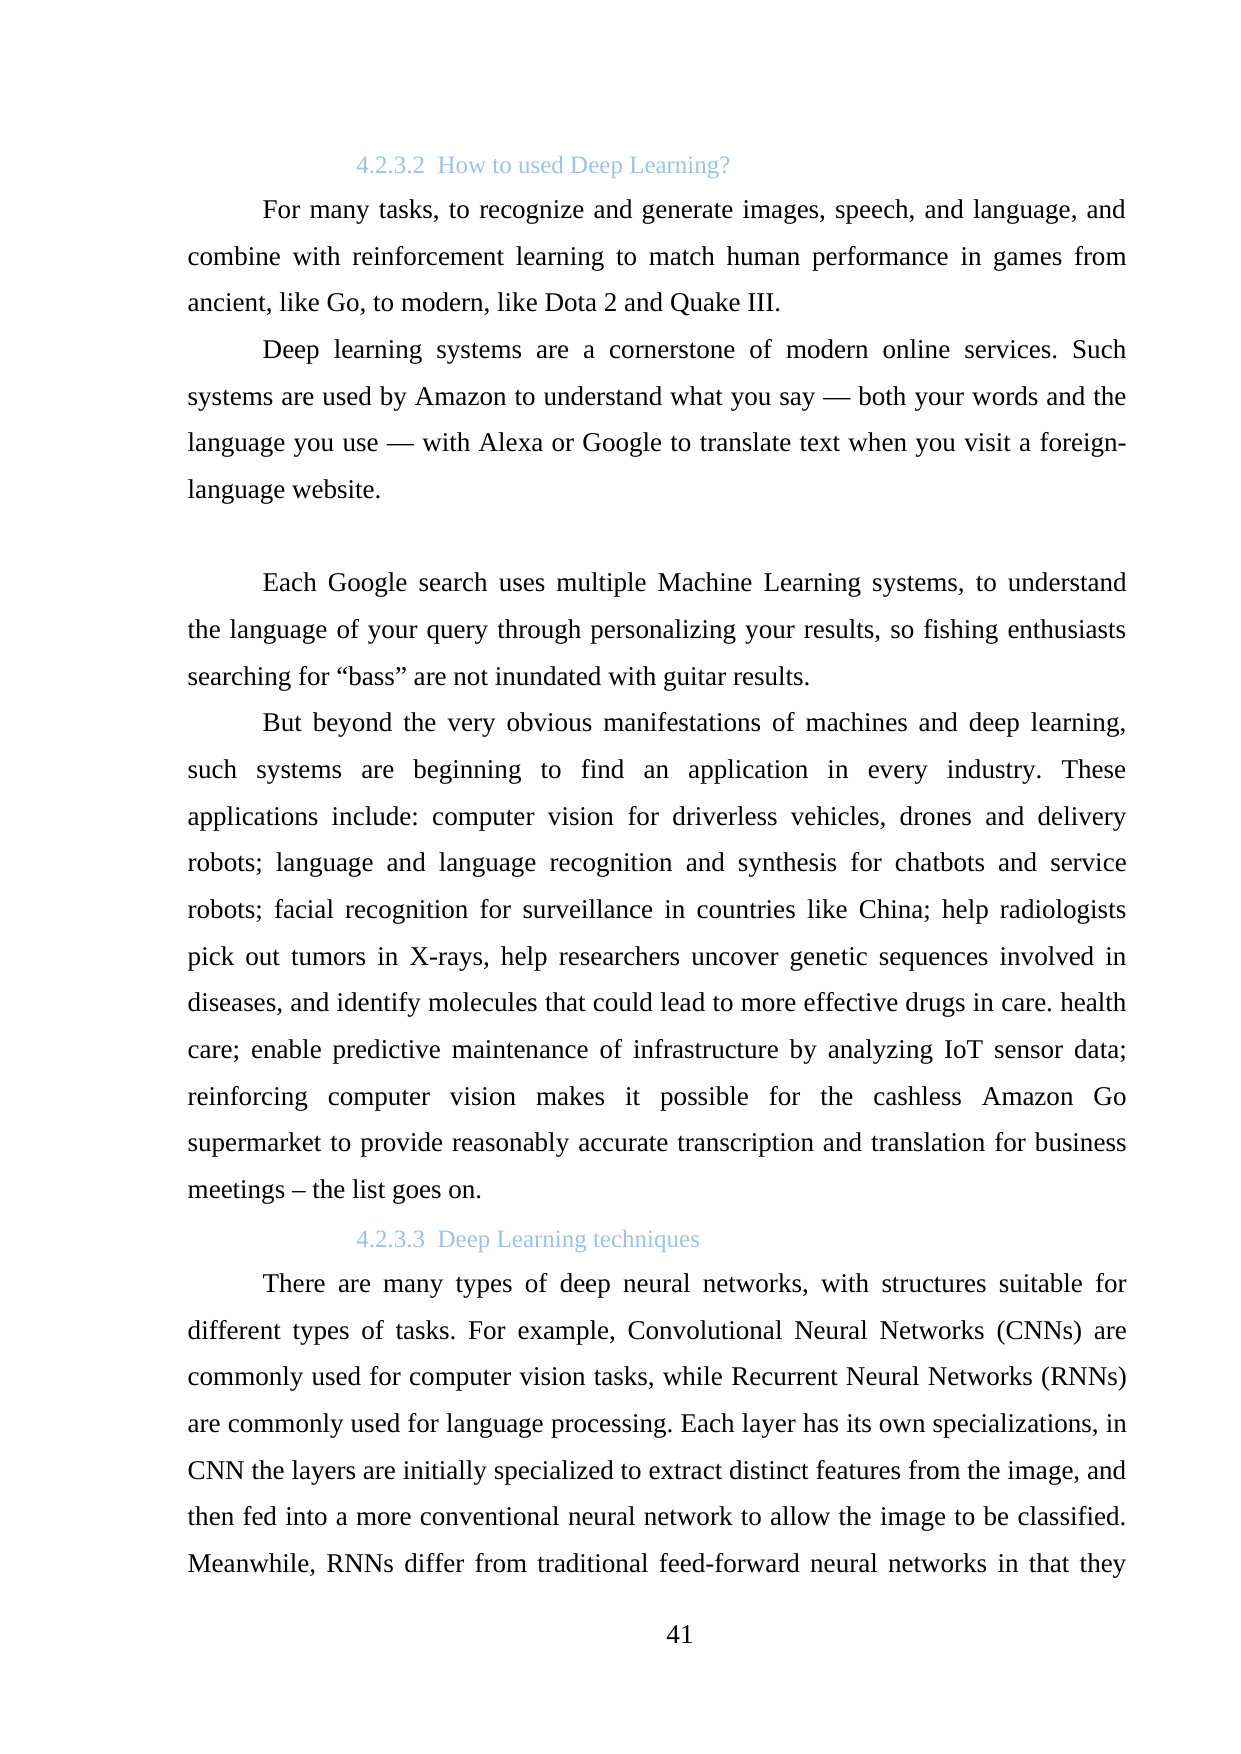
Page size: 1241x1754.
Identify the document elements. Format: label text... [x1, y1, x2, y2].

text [187, 1267, 1128, 1578]
text Each Google search uses multiple Machine Learning systems, to understand the language of your query through personalizing your results, so fishing enthusiasts searching for “bass” are not inundated with guitar results. [187, 566, 1128, 691]
subtitle Deep Learning techniques [356, 1224, 1128, 1253]
text For many tasks, to recognize and generate images, speech, and language, and combine with reinforcement learning to match human performance in games from ancient, like Go, to modern, like Dota 2 and Quake III. [187, 193, 1128, 318]
text Deep learning systems are a cornerstone of modern online services. Such systems are used by Amazon to understand what you say — both your words and the language you use — with Alexa or Google to translate text when you visit a foreign-language website. [187, 333, 1128, 504]
subtitle How to used Deep Learning? [356, 150, 1128, 179]
text But beyond the very obvious manifestations of machines and deep learning, such systems are beginning to find an application in every industry. These applications include: computer vision for driverless vehicles, drones and delivery robots; language and language recognition and synthesis for chatbots and service robots; facial recognition for surveillance in countries like China; help radiologists pick out tumors in X-rays, help researchers uncover genetic sequences involved in diseases, and identify molecules that could lead to more effective drugs in care. health care; enable predictive maintenance of infrastructure by analyzing IoT sensor data; reinforcing computer vision makes it possible for the cashless Amazon Go supermarket to provide reasonably accurate transcription and translation for business meetings – the list goes on. [187, 706, 1128, 1204]
